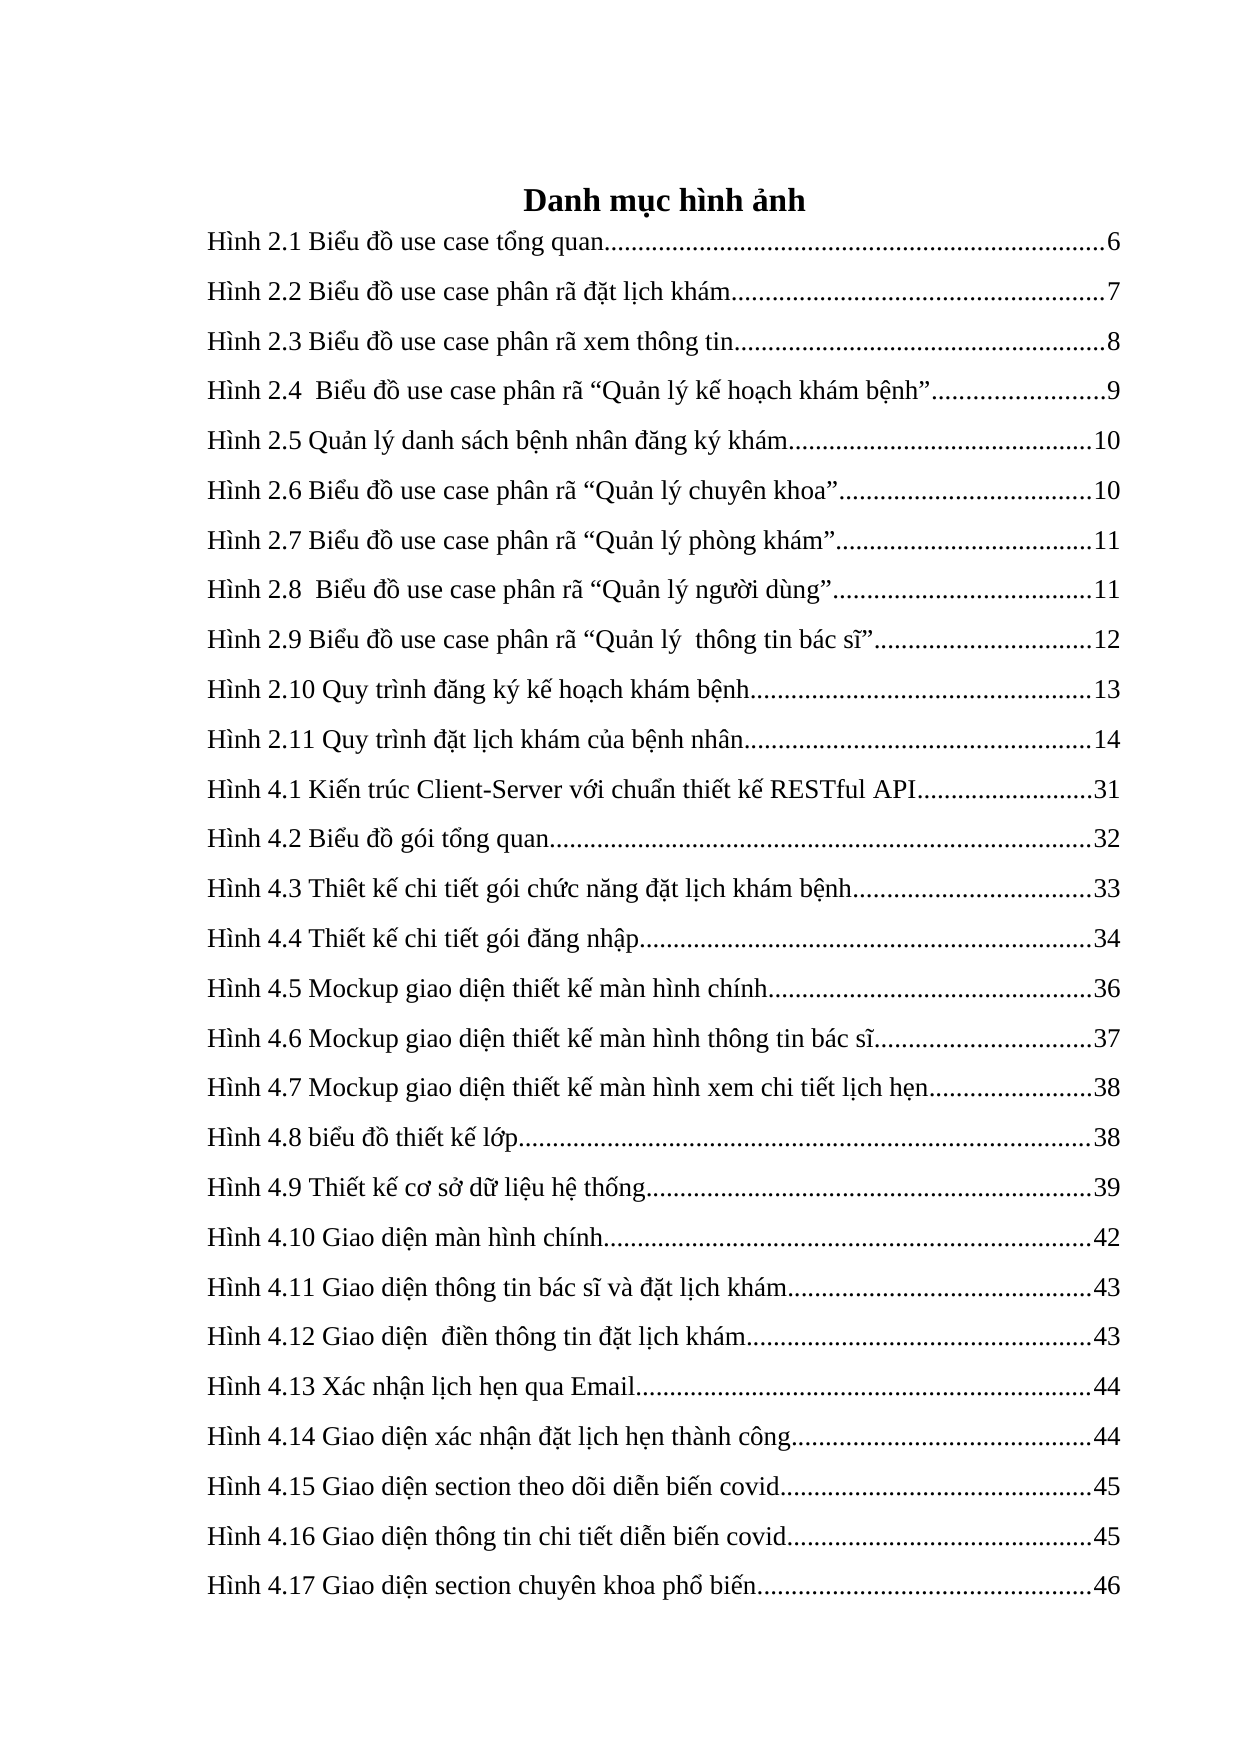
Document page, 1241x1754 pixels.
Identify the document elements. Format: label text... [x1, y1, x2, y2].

text Hình 2.2 Biểu đồ use case phân rã đặt lịch khám. 7 [207, 275, 1122, 306]
text Hình 4.3 Thiêt kế chi tiết gói chức năng đặt lịch khám bệnh 33 [207, 872, 1122, 903]
text Hình 4.12 Giao diện điền thông tin đặt lịch khám 43 [207, 1320, 1122, 1352]
text Hình 4.17 Giao diện section chuyên khoa phổ biến 46 [207, 1569, 1122, 1601]
text Hình 4.5 Mockup giao diện thiết kế màn hình chính 36 [207, 972, 1122, 1003]
text Hình 4.2 Biểu đồ gói tổng quan 32 [207, 822, 1122, 854]
text Hình 4.9 Thiết kế cơ sở dữ liệu hệ thống 39 [207, 1171, 1122, 1202]
text Hình 4.8 biểu đồ thiết kế lớp 38 [207, 1121, 1122, 1152]
text Hình 2.11 Quy trình đặt lịch khám của bệnh nhân 14 [207, 723, 1122, 754]
text Hình 4.13 Xác nhận lịch hẹn qua Email 44 [207, 1370, 1122, 1401]
text Hình 2.6 Biểu đồ use case phân rã “Quản lý chuyên khoa” 10 [207, 474, 1122, 505]
text Hình 2.5 Quản lý danh sách bệnh nhân đăng ký khám 10 [207, 424, 1122, 455]
text Hình 4.10 Giao diện màn hình chính 42 [207, 1221, 1122, 1252]
text Hình 4.15 Giao diện section theo dõi diễn biến covid 45 [207, 1470, 1122, 1501]
text Hình 4.7 Mockup giao diện thiết kế màn hình xem chi tiết lịch hẹn 38 [207, 1071, 1122, 1103]
text Hình 4.1 Kiến trúc Client-Server với chuẩn thiết kế RESTful API 31 [207, 773, 1122, 804]
text Hình 4.14 Giao diện xác nhận đặt lịch hẹn thành công 44 [207, 1420, 1122, 1451]
text Hình 2.1 Biểu đồ use case tổng quan. 6 [207, 180, 1122, 256]
subtitle Danh mục hình ảnh [523, 181, 806, 219]
text Hình 4.6 Mockup giao diện thiết kế màn hình thông tin bác sĩ 37 [207, 1022, 1122, 1053]
text Hình 2.3 Biểu đồ use case phân rã xem thông tin 8 [207, 324, 1122, 356]
text Hình 4.4 Thiết kế chi tiết gói đăng nhập 34 [207, 922, 1122, 953]
text Hình 2.10 Quy trình đăng ký kế hoạch khám bệnh 13 [207, 673, 1122, 704]
text Hình 4.11 Giao diện thông tin bác sĩ và đặt lịch khám 43 [207, 1271, 1122, 1302]
text Hình 2.8 Biểu đồ use case phân rã “Quản lý người dùng” 11 [207, 573, 1122, 605]
text Hình 4.16 Giao diện thông tin chi tiết diễn biến covid 45 [207, 1519, 1122, 1551]
text Hình 2.7 Biểu đồ use case phân rã “Quản lý phòng khám” 11 [207, 524, 1122, 555]
text Hình 2.9 Biểu đồ use case phân rã “Quản lý thông tin bác sĩ” 12 [207, 623, 1122, 654]
text Hình 2.4 Biểu đồ use case phân rã “Quản lý kế hoạch khám bệnh” 9 [207, 374, 1122, 406]
